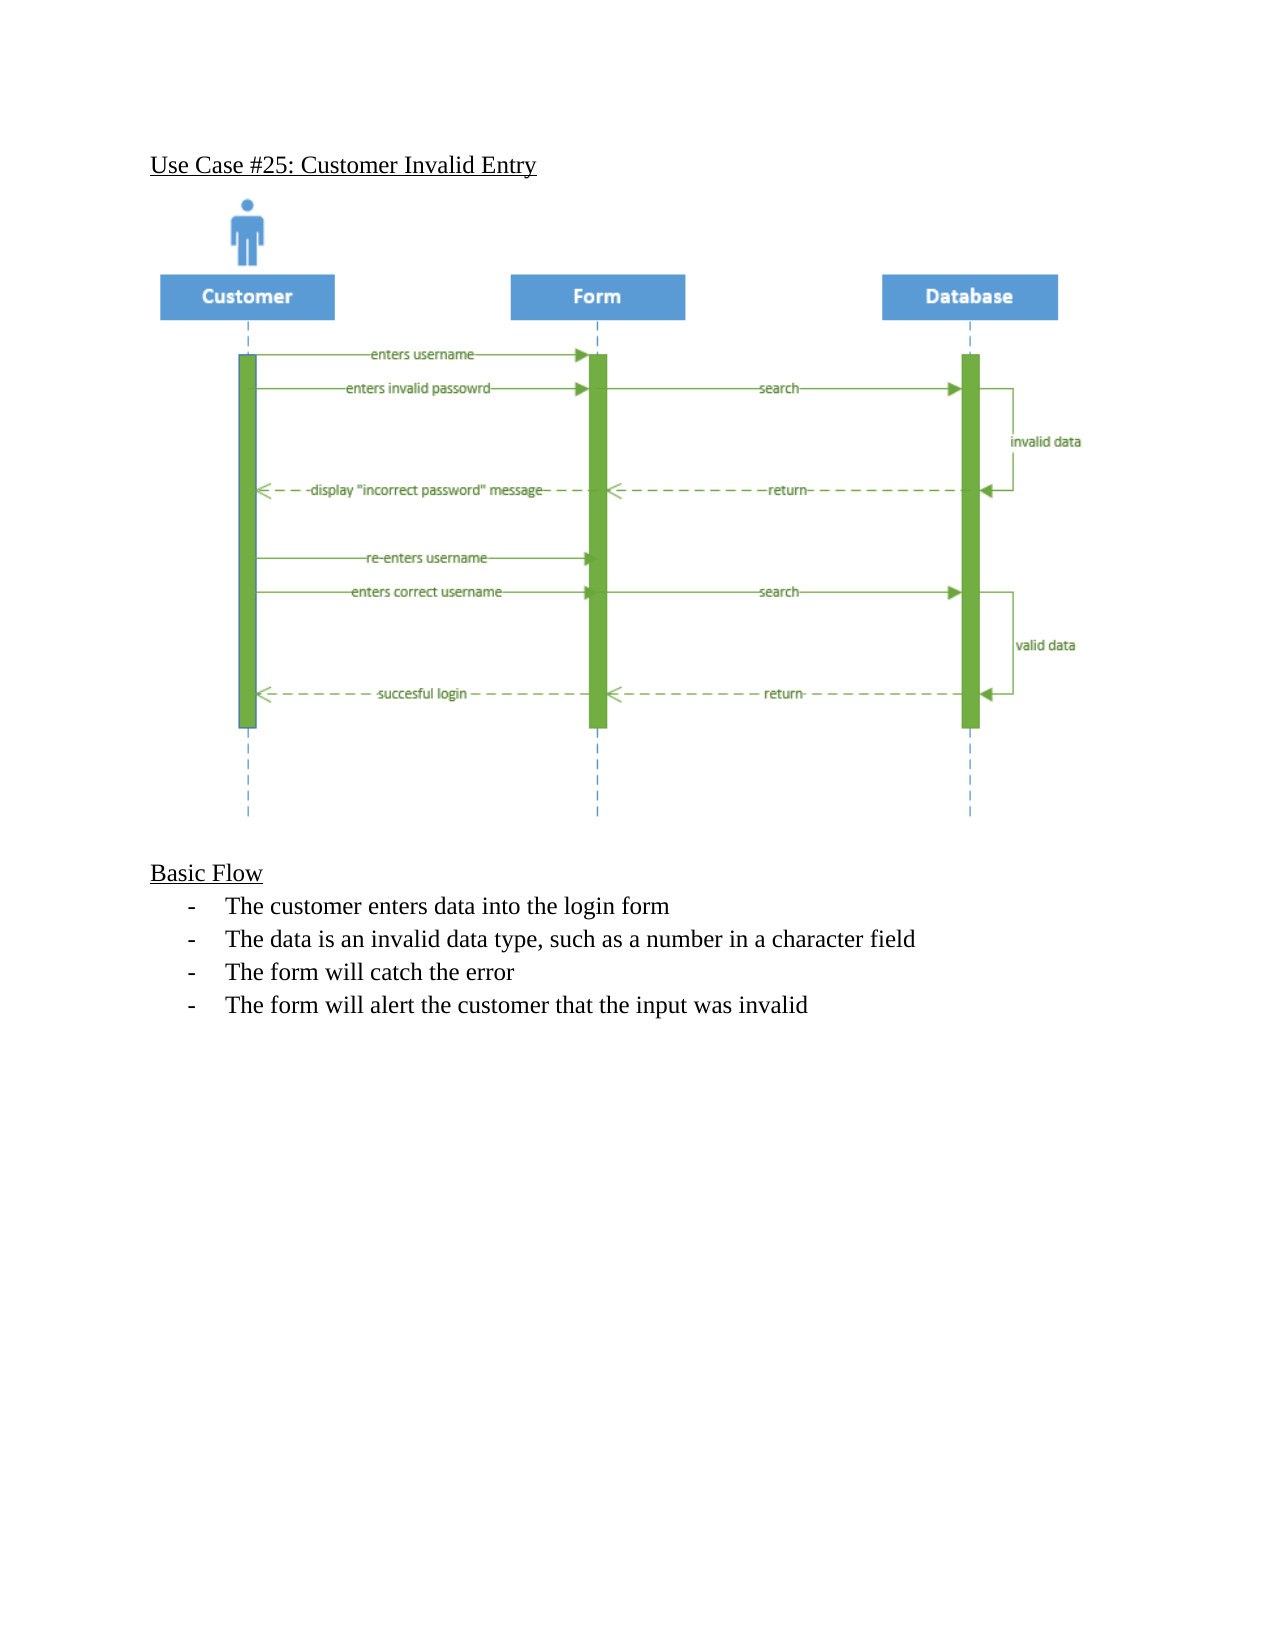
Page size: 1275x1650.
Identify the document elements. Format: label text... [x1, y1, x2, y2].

text Use Case #25: Customer Invalid Entry [150, 150, 1125, 179]
list The form will catch the error [187, 957, 1125, 986]
list The form will alert the customer that the input was invalid [187, 990, 1125, 1018]
list The customer enters data into the login form [187, 891, 1125, 919]
picture [150, 183, 1125, 854]
text Basic Flow [150, 858, 1125, 886]
list The data is an invalid data type, such as a number in a character field [187, 924, 1125, 952]
